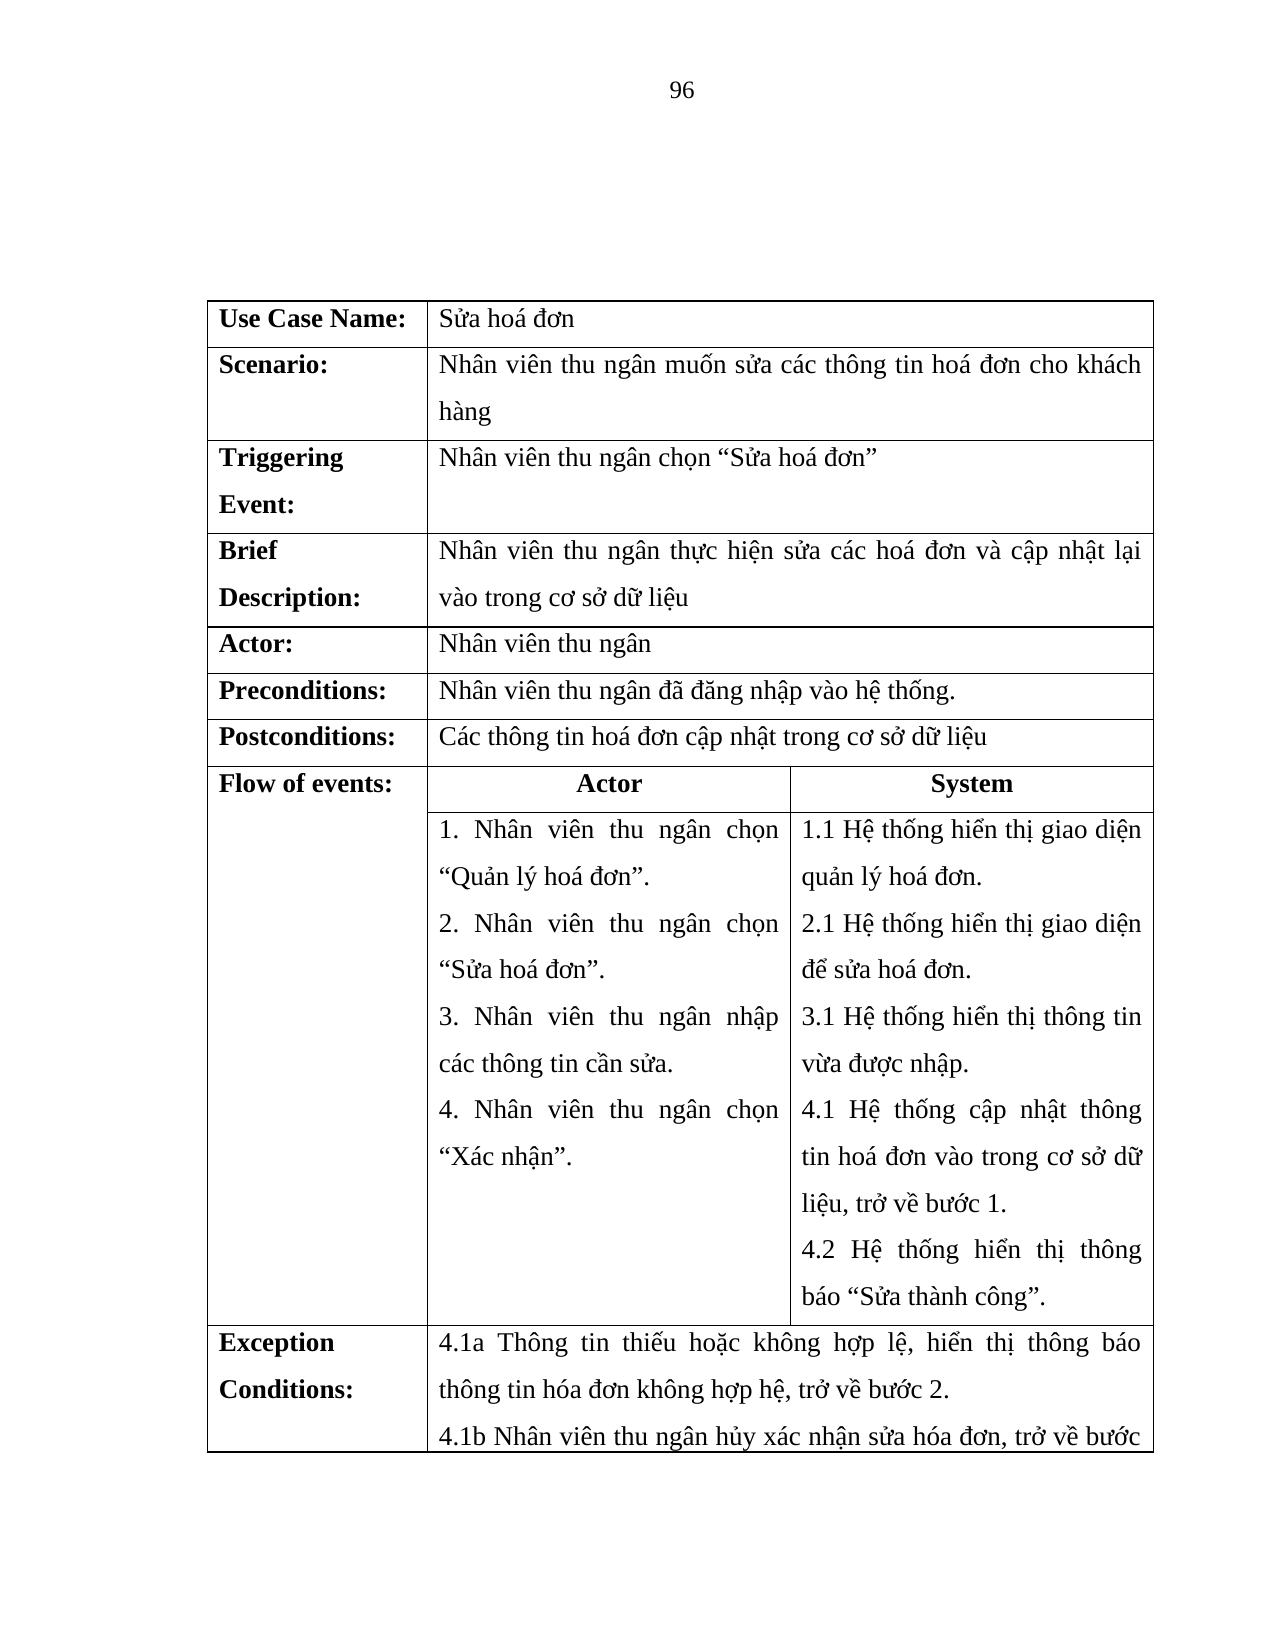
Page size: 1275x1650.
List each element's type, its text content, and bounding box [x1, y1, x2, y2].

table_header Use Case Name: [208, 302, 427, 347]
table_cell Brief Description: [208, 534, 427, 626]
table_cell System [791, 767, 1153, 812]
table_cell Nhân viên thu ngân đã đăng nhập vào hệ thống. [428, 674, 1153, 719]
table_cell Scenario: [208, 348, 427, 440]
table_cell Actor [428, 767, 790, 812]
table_cell Flow of events: [208, 767, 427, 1325]
table_cell Actor: [208, 628, 427, 673]
table_cell Postconditions: [208, 720, 427, 766]
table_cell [208, 1326, 427, 1451]
table_cell Nhân viên thu ngân muốn sửa các thông tin hoá đơn cho khách hàng [428, 348, 1153, 440]
table_cell 1. Nhân viên thu ngân chọn “Quản lý hoá đơn”. 2. Nhân viên thu ngân chọn “Sửa hoá đơn”. 3. Nhân viên thu ngân nhập các thông tin cần sửa. 4. Nhân viên thu ngân chọn “Xác nhận”. [428, 813, 790, 1325]
table_cell Triggering Event: [208, 441, 427, 533]
table_cell Preconditions: [208, 674, 427, 719]
table_cell 1.1 Hệ thống hiển thị giao diện quản lý hoá đơn. 2.1 Hệ thống hiển thị giao diện để sửa hoá đơn. 3.1 Hệ thống hiển thị thông tin vừa được nhập. 4.1 Hệ thống cập nhật thông tin hoá đơn vào trong cơ sở dữ liệu, trở về bước 1. 4.2 Hệ thống hiển thị thông báo “Sửa thành công”. [791, 813, 1153, 1325]
table_cell Nhân viên thu ngân chọn “Sửa hoá đơn” [428, 441, 1153, 533]
table_header Sửa hoá đơn [428, 302, 1153, 347]
table_cell Các thông tin hoá đơn cập nhật trong cơ sở dữ liệu [428, 720, 1153, 766]
table_cell Nhân viên thu ngân thực hiện sửa các hoá đơn và cập nhật lại vào trong cơ sở dữ liệu [428, 534, 1153, 626]
table_cell Nhân viên thu ngân [428, 628, 1153, 673]
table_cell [428, 1326, 1153, 1451]
